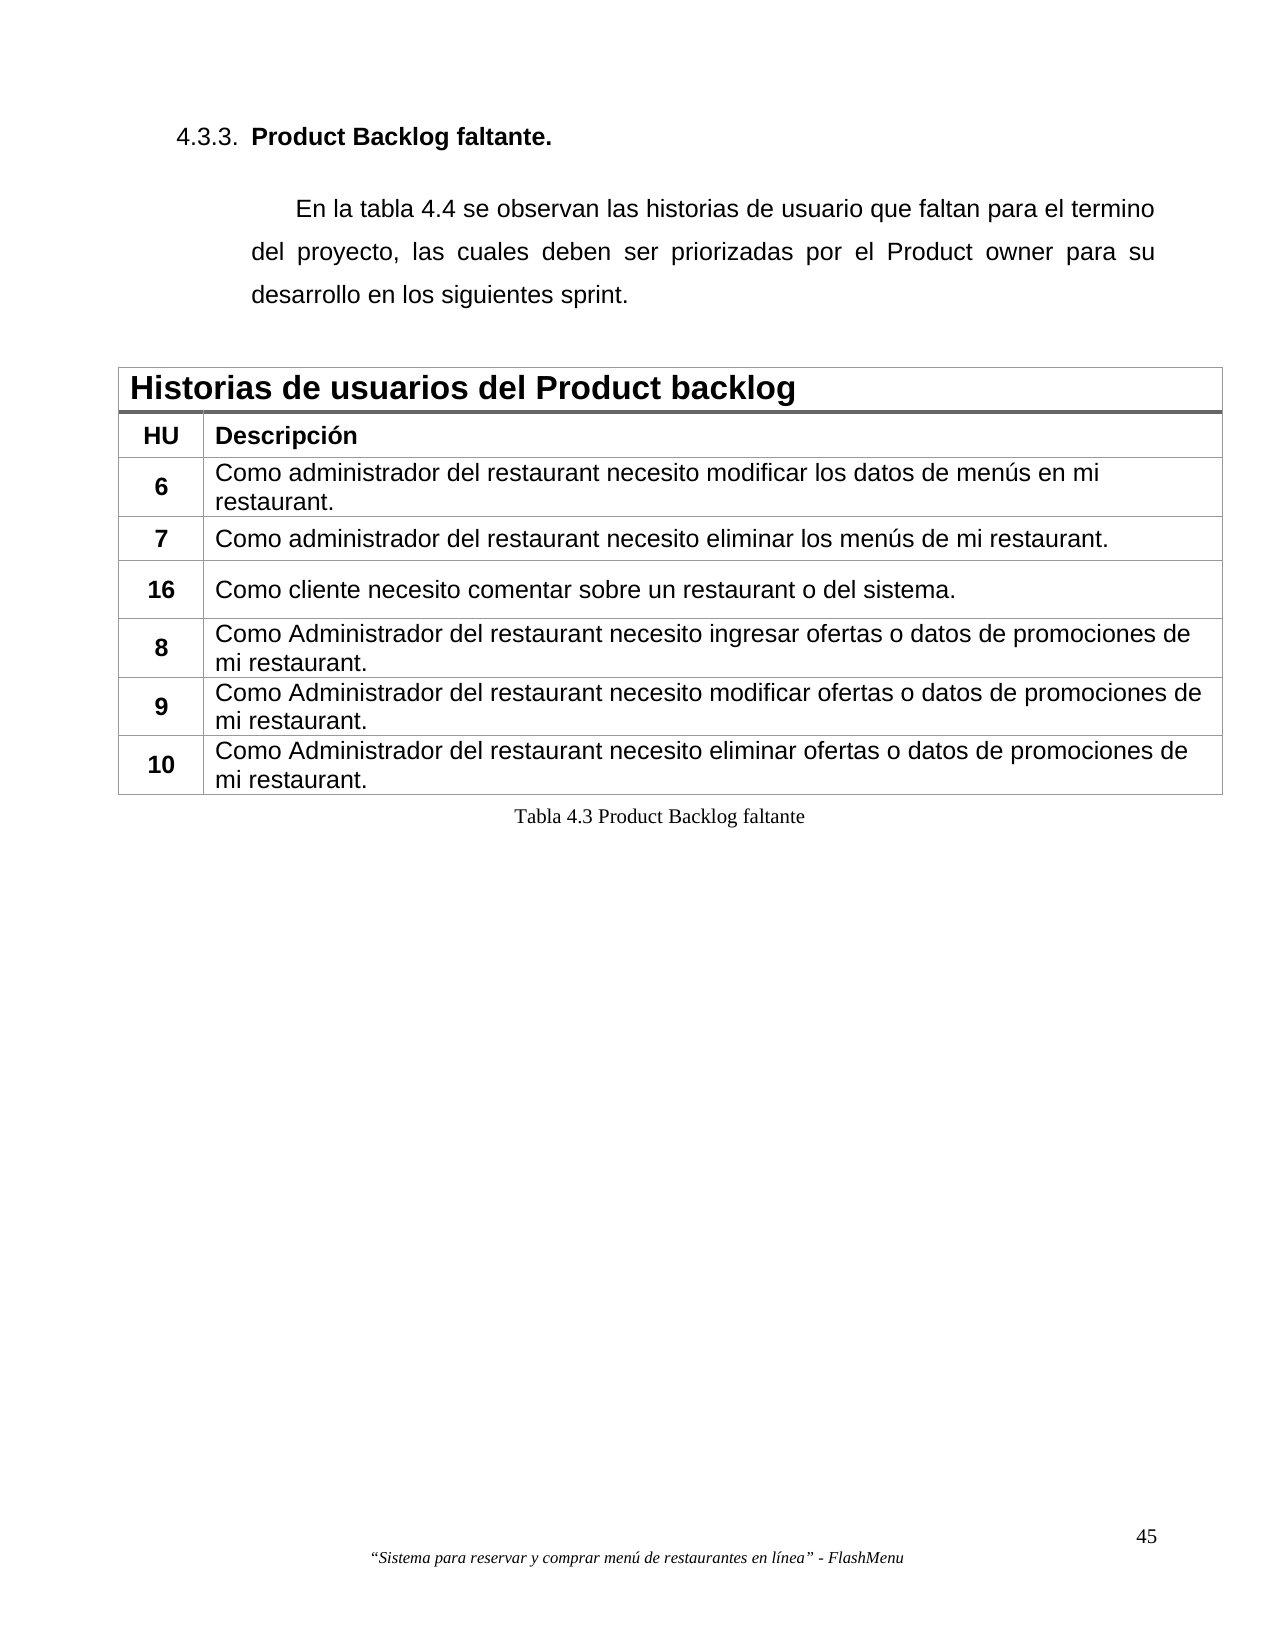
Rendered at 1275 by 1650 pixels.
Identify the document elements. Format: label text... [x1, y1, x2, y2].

table_header Historias de usuarios del Product backlog [119, 368, 1222, 410]
table_cell Descripción [204, 414, 1222, 457]
table_cell 16 [119, 561, 203, 618]
table_cell Como cliente necesito comentar sobre un restaurant o del sistema. [204, 561, 1222, 618]
table_cell Como administrador del restaurant necesito eliminar los menús de mi restaurant. [204, 517, 1222, 560]
table_cell HU [119, 414, 203, 457]
subtitle Product Backlog faltante. [176, 122, 1157, 151]
table_cell 6 [119, 458, 203, 516]
table_cell Como administrador del restaurant necesito modificar los datos de menús en mi restaurant. [204, 458, 1222, 516]
table_cell Como Administrador del restaurant necesito modificar ofertas o datos de promociones de mi restaurant. [204, 678, 1222, 735]
table_cell 10 [119, 736, 203, 794]
table_cell Como Administrador del restaurant necesito eliminar ofertas o datos de promociones de mi restaurant. [204, 736, 1222, 794]
table_cell 9 [119, 678, 203, 735]
table_cell Como Administrador del restaurant necesito ingresar ofertas o datos de promociones de mi restaurant. [204, 619, 1222, 677]
table_cell 7 [119, 517, 203, 560]
text En la tabla 4.4 se observan las historias de usuario que faltan para el termino del proyecto, las cuales deben ser priorizadas por el Product owner para su desarrollo en los siguientes sprint. [251, 194, 1157, 309]
table_cell 8 [119, 619, 203, 677]
